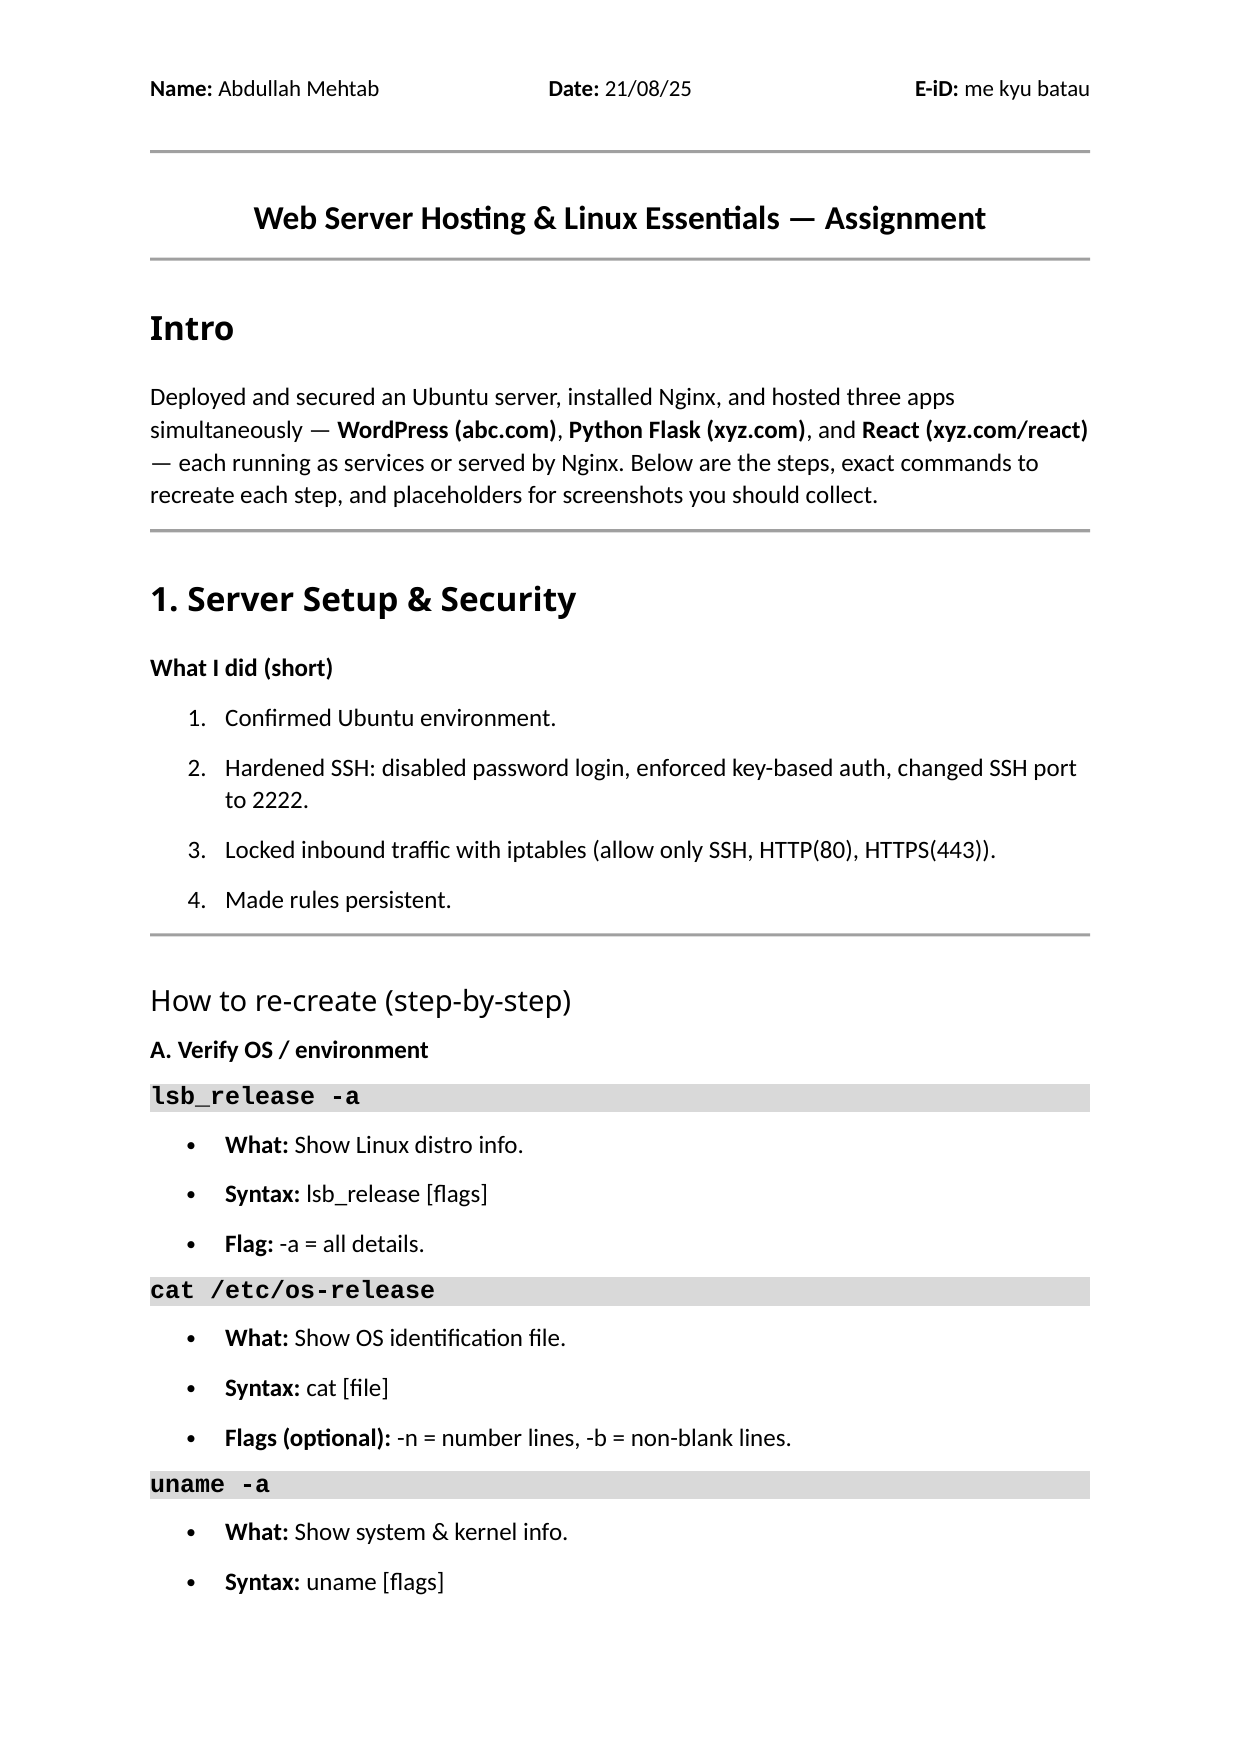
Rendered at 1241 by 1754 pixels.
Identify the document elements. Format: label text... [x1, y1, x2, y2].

list Flags (optional): -n = number lines, -b = non-blank lines. [187, 1422, 1090, 1452]
text lsb_release -a [150, 1084, 1090, 1112]
list Syntax: cat [file] [187, 1372, 1090, 1403]
list Flag: -a = all details. [187, 1228, 1090, 1258]
list Syntax: uname [flags] [187, 1566, 1090, 1596]
list Locked inbound traffic with iptables (allow only SSH, HTTP(80), HTTPS(443)). [187, 834, 1090, 865]
text A. Verify OS / environment [150, 1034, 1090, 1065]
list Confirmed Ubuntu environment. [187, 702, 1090, 733]
text Web Server Hosting & Linux Essentials — Assignment [150, 197, 1090, 238]
subtitle 1. Server Setup & Security [150, 576, 1090, 621]
list Made rules persistent. [187, 884, 1090, 914]
list What: Show OS identification file. [187, 1322, 1090, 1353]
subtitle How to re-create (step-by-step) [150, 980, 1090, 1020]
text uname -a [150, 1471, 1090, 1499]
list What: Show Linux distro info. [187, 1129, 1090, 1159]
list Syntax: lsb_release [flags] [187, 1178, 1090, 1209]
subtitle Intro [150, 304, 1090, 350]
text cat /etc/os-release [150, 1277, 1090, 1306]
text What I did (short) [150, 652, 1090, 683]
list Hardened SSH: disabled password login, enforced key-based auth, changed SSH port to 2222. [187, 752, 1090, 815]
list What: Show system & kernel info. [187, 1516, 1090, 1547]
text Deployed and secured an Ubuntu server, installed Nginx, and hosted three apps simultaneously — WordPress (abc.com), Python Flask (xyz.com), and React (xyz.com/react) — each running as services or served by Nginx. Below are the steps, exact commands to recreate each step, and placeholders for screenshots you should collect. [150, 381, 1090, 510]
